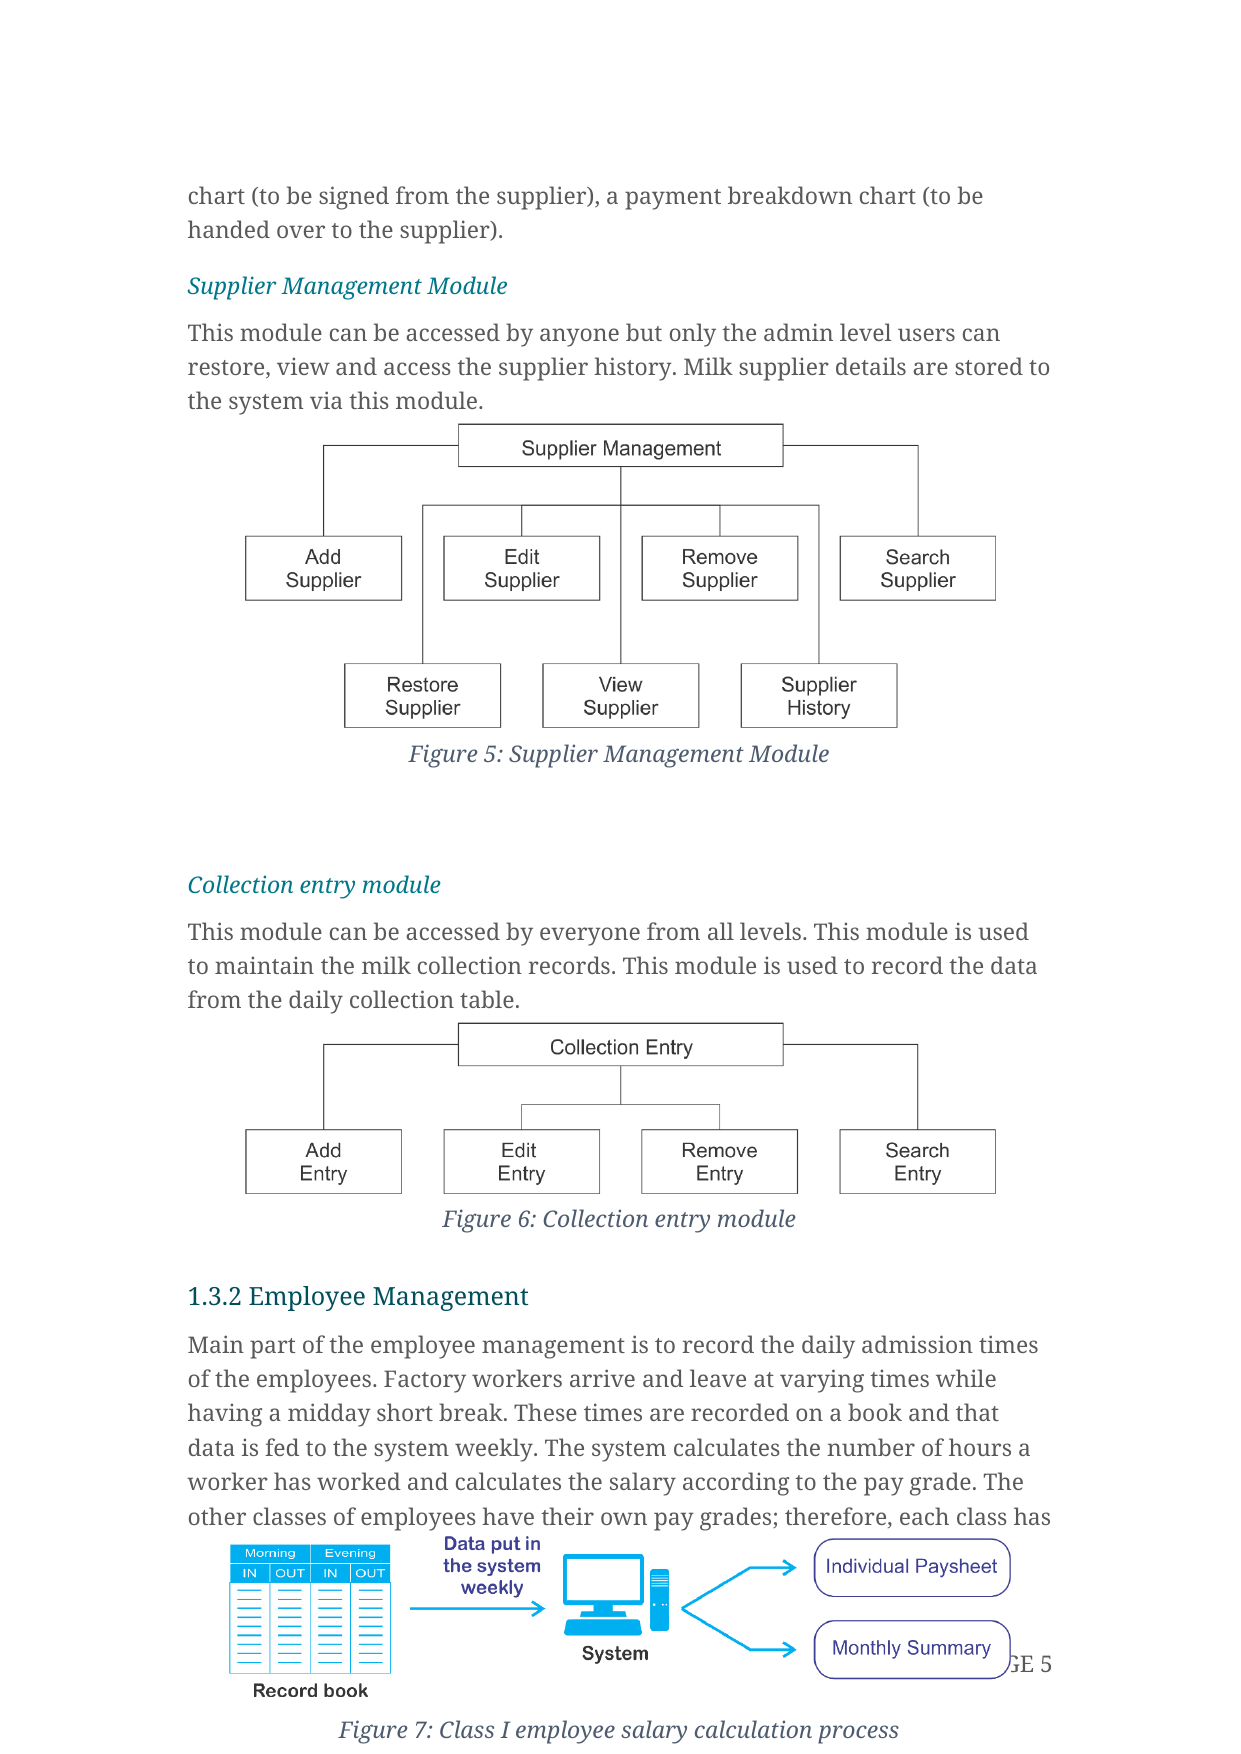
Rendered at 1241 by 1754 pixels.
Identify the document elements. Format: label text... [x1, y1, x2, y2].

text This module can be accessed by anyone but only the admin level users can restore, view and access the supplier history. Milk supplier details are stored to the system via this module. [187, 316, 1053, 416]
subtitle Collection entry module [187, 869, 1053, 900]
subtitle Supplier Management Module [187, 269, 1053, 301]
text This module can be accessed by everyone from all levels. This module is used to maintain the milk collection records. This module is used to record the data from the daily collection table. [187, 916, 1053, 1016]
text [187, 180, 1053, 246]
picture [245, 1022, 996, 1194]
picture [245, 423, 996, 728]
picture [229, 1536, 1011, 1697]
